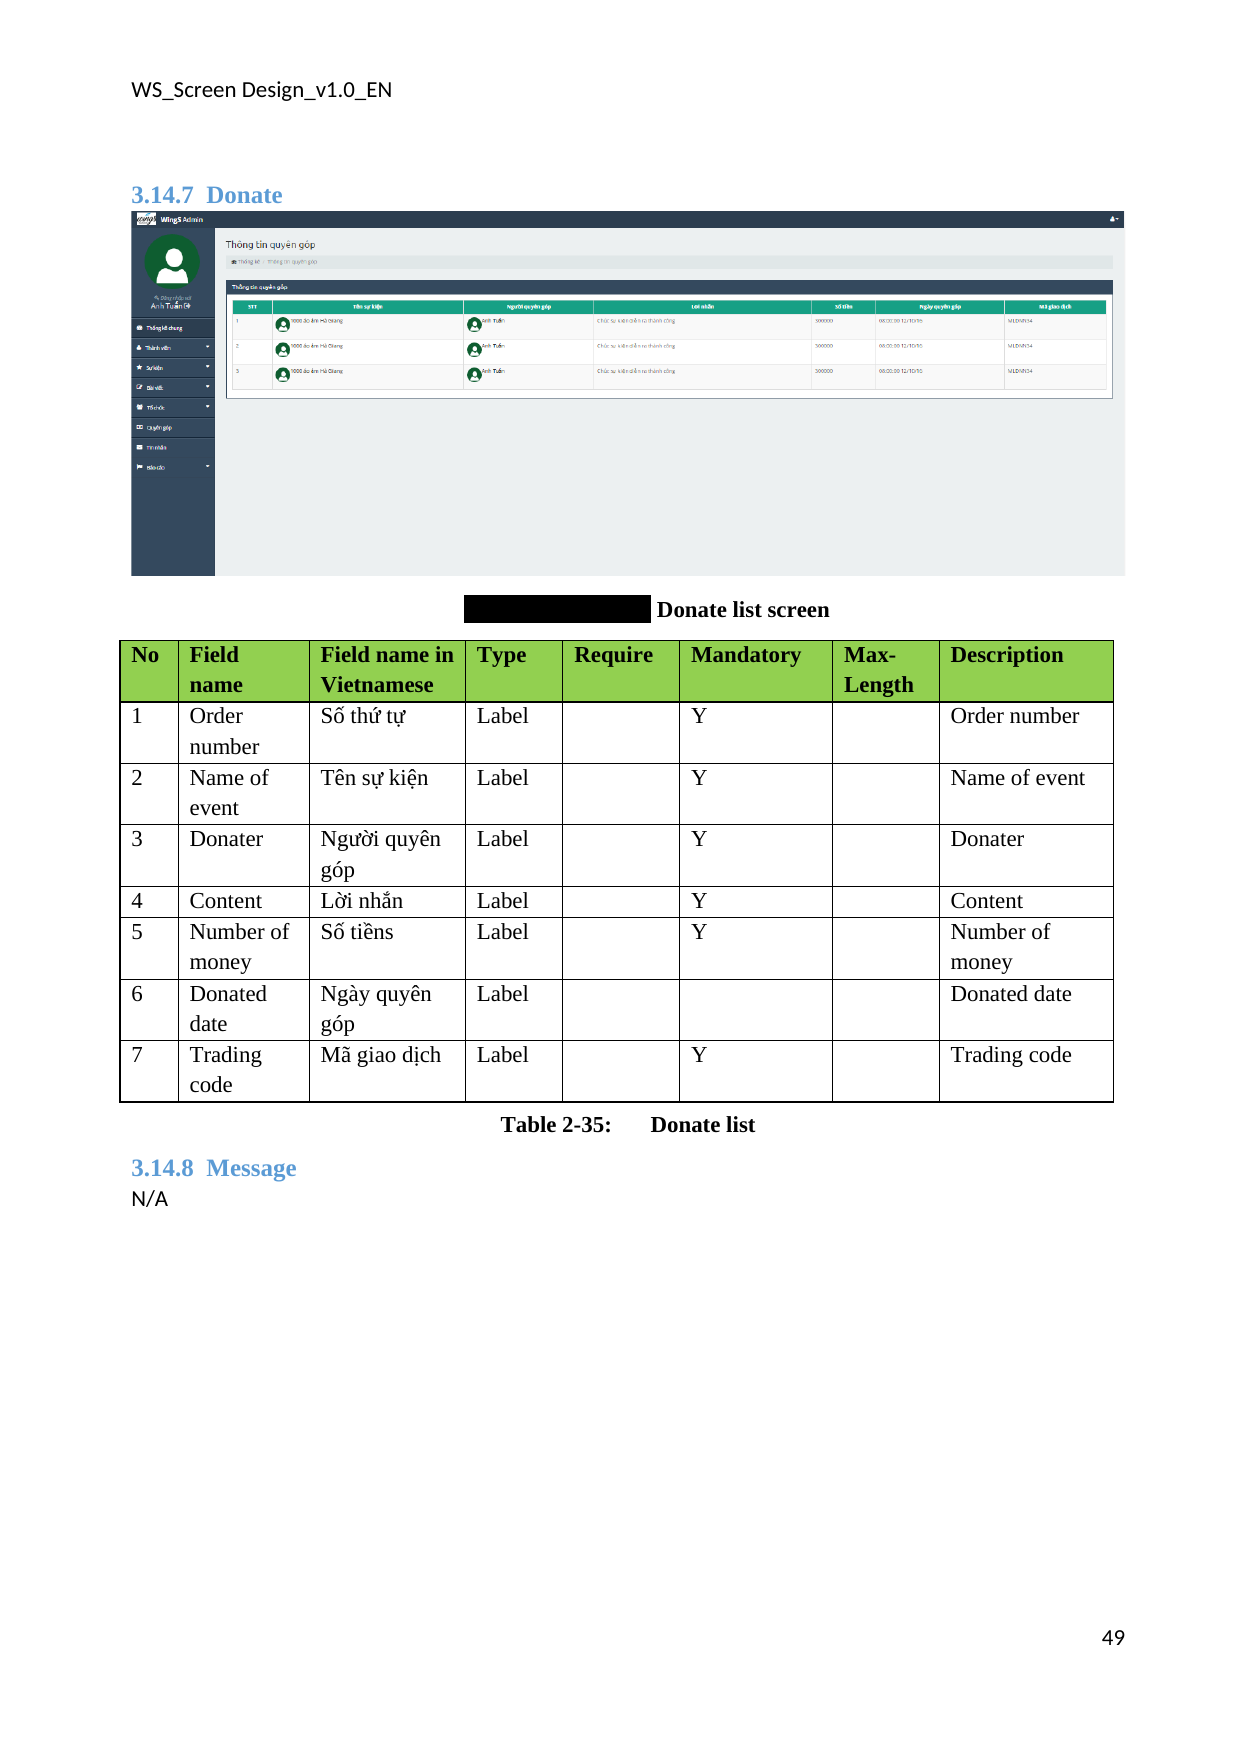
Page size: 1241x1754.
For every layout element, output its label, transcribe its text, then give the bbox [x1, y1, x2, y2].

subtitle Message [131, 1153, 1125, 1182]
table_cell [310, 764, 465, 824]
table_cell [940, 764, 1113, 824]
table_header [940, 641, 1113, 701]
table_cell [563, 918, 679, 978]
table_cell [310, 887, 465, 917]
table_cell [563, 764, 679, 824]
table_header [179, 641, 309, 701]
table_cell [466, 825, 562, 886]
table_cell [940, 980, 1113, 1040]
text Donate list screen [169, 594, 1125, 623]
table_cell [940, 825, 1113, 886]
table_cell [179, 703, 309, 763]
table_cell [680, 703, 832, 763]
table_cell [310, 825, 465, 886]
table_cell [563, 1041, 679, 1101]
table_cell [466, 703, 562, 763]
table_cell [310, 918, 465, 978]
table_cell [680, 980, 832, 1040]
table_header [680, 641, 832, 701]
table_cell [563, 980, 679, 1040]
text Donate list [131, 1111, 1125, 1137]
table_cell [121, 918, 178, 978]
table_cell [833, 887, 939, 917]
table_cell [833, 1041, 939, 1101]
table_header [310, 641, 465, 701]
picture [131, 211, 1125, 576]
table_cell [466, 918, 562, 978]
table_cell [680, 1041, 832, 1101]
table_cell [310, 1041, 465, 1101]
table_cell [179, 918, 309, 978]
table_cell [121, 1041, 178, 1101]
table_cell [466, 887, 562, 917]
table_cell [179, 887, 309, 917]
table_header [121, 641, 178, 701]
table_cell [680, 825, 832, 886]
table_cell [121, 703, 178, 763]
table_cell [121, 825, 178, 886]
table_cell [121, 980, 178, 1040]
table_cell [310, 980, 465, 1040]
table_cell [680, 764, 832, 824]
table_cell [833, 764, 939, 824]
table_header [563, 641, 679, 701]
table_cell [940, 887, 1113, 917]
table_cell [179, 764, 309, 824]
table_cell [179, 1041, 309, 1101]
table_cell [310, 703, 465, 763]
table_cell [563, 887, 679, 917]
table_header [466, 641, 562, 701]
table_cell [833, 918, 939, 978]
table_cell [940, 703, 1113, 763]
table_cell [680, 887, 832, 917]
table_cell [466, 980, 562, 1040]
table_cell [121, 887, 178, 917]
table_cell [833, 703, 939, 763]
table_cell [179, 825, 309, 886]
subtitle Donate [131, 180, 1125, 209]
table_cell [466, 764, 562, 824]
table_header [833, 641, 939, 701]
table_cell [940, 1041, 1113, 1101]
text N/A [131, 1184, 1125, 1213]
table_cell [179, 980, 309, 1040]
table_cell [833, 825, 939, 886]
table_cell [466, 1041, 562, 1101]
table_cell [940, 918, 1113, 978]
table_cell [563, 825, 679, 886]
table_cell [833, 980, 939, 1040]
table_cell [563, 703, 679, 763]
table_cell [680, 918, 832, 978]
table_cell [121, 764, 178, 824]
